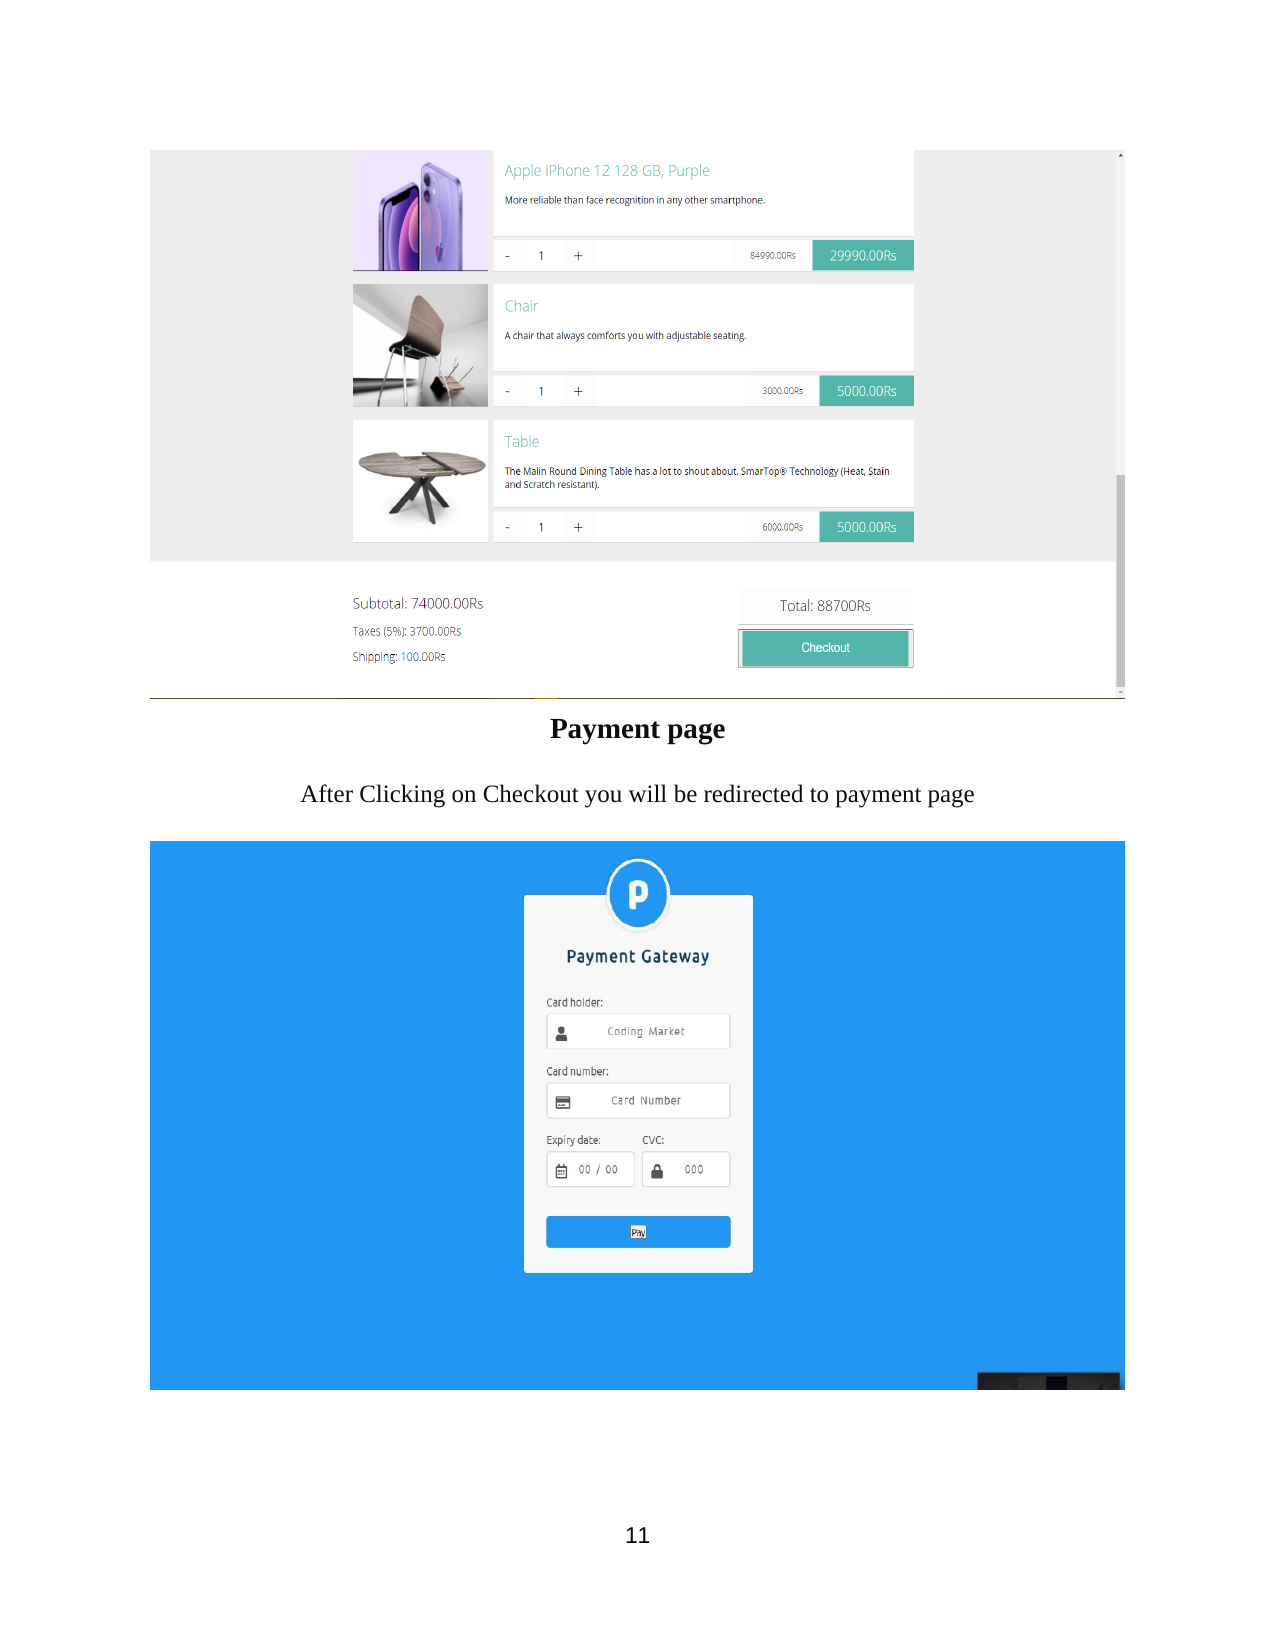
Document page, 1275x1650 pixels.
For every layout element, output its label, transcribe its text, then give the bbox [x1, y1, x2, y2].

text Payment page [150, 712, 1125, 745]
text After Clicking on Checkout you will be redirected to payment page [150, 779, 1125, 807]
picture [150, 150, 1125, 699]
picture [150, 841, 1125, 1390]
